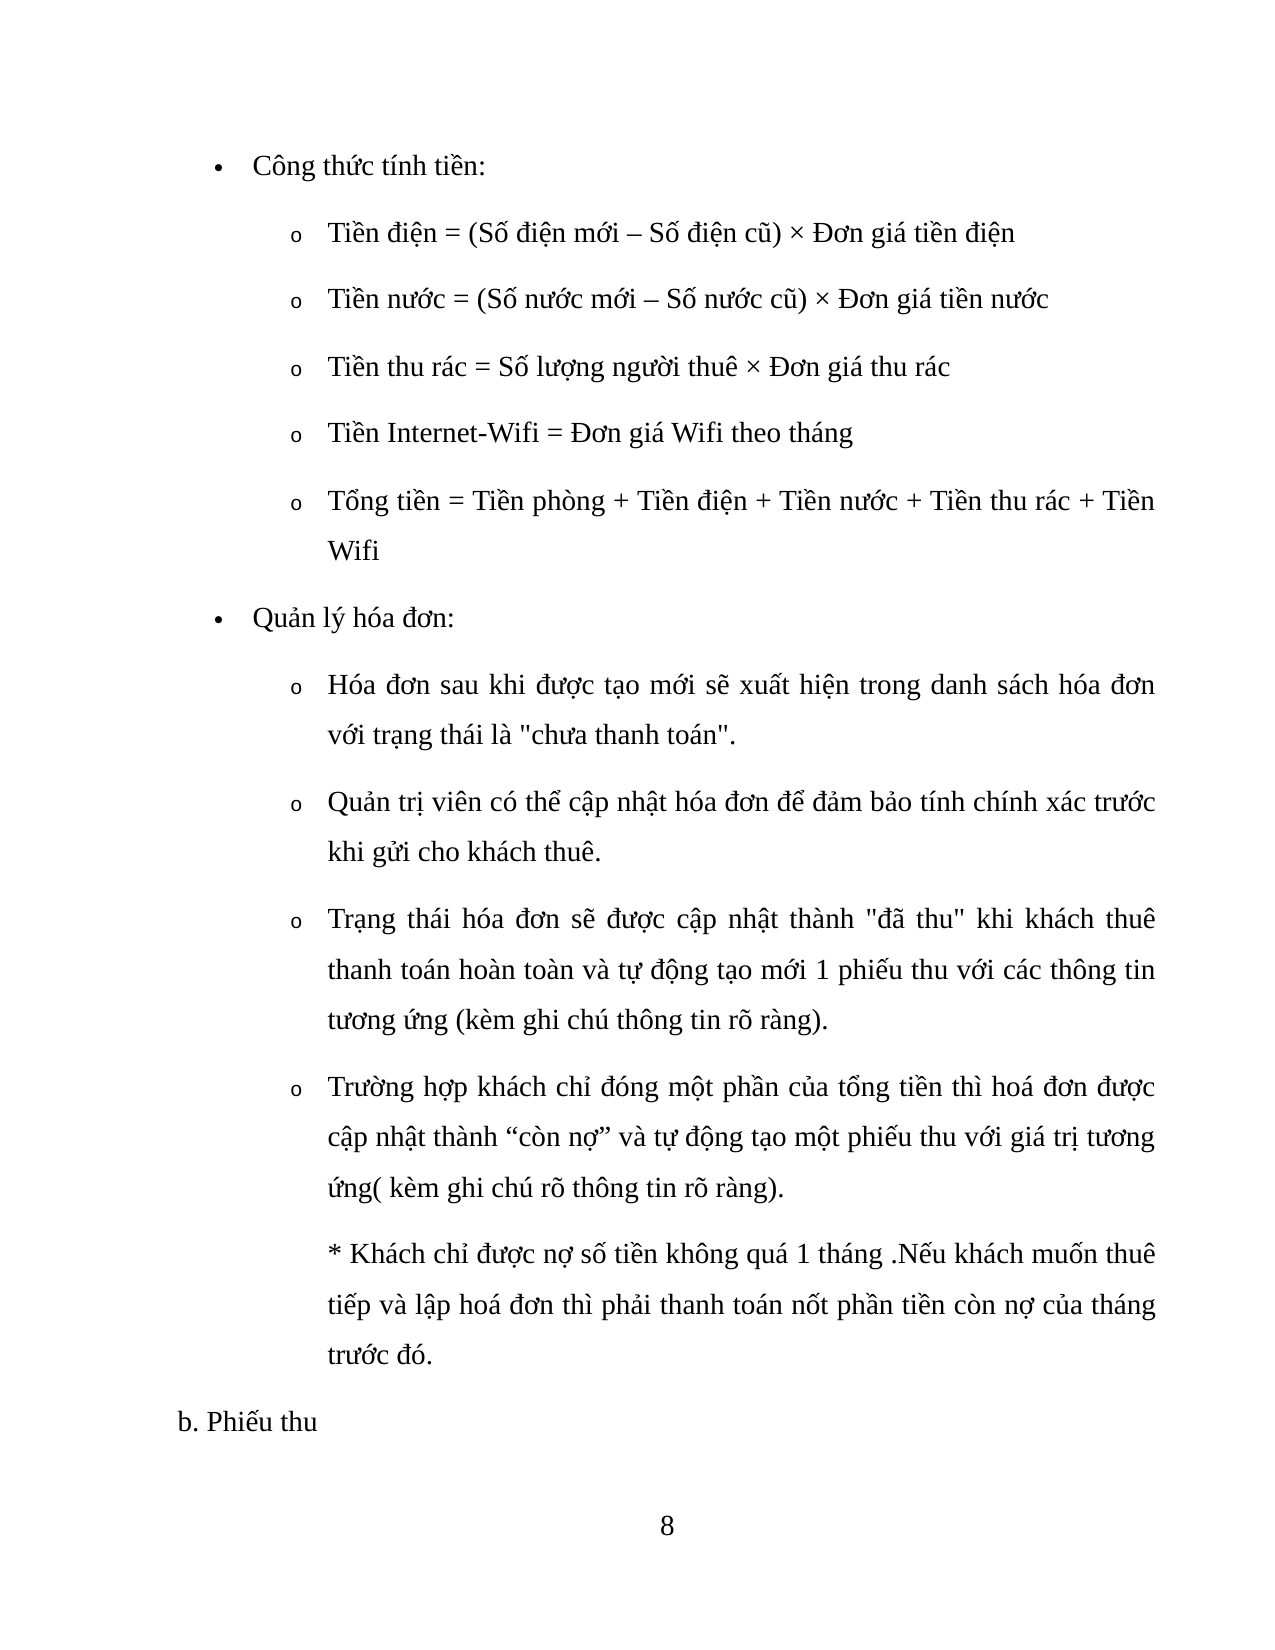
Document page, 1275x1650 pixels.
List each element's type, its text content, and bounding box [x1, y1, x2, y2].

list Tổng tiền = Tiền phòng + Tiền điện + Tiền nước + Tiền thu rác + Tiền Wifi [290, 483, 1157, 566]
list Tiền Internet-Wifi = Đơn giá Wifi theo tháng [290, 416, 1157, 449]
list Quản lý hóa đơn: [215, 600, 1157, 633]
list Tiền nước = (Số nước mới – Số nước cũ) × Đơn giá tiền nước [290, 282, 1157, 315]
text b. Phiếu thu [177, 1404, 1157, 1438]
list Hóa đơn sau khi được tạo mới sẽ xuất hiện trong danh sách hóa đơn với trạng thái là "chưa thanh toán". [290, 667, 1157, 751]
list Tiền thu rác = Số lượng người thuê × Đơn giá thu rác [290, 349, 1157, 382]
list Trường hợp khách chỉ đóng một phần của tổng tiền thì hoá đơn được cập nhật thành “còn nợ” và tự động tạo một phiếu thu với giá trị tương ứng( kèm ghi chú rõ thông tin rõ ràng). [290, 1069, 1157, 1203]
list Quản trị viên có thể cập nhật hóa đơn để đảm bảo tính chính xác trước khi gửi cho khách thuê. [290, 784, 1157, 868]
list Trạng thái hóa đơn sẽ được cập nhật thành "đã thu" khi khách thuê thanh toán hoàn toàn và tự động tạo mới 1 phiếu thu với các thông tin tương ứng (kèm ghi chú thông tin rõ ràng). [290, 901, 1157, 1036]
list Tiền điện = (Số điện mới – Số điện cũ) × Đơn giá tiền điện [290, 215, 1157, 248]
list Công thức tính tiền: [215, 148, 1157, 181]
text * Khách chỉ được nợ số tiền không quá 1 tháng .Nếu khách muốn thuê tiếp và lập hoá đơn thì phải thanh toán nốt phần tiền còn nợ của tháng trước đó. [327, 1237, 1157, 1371]
